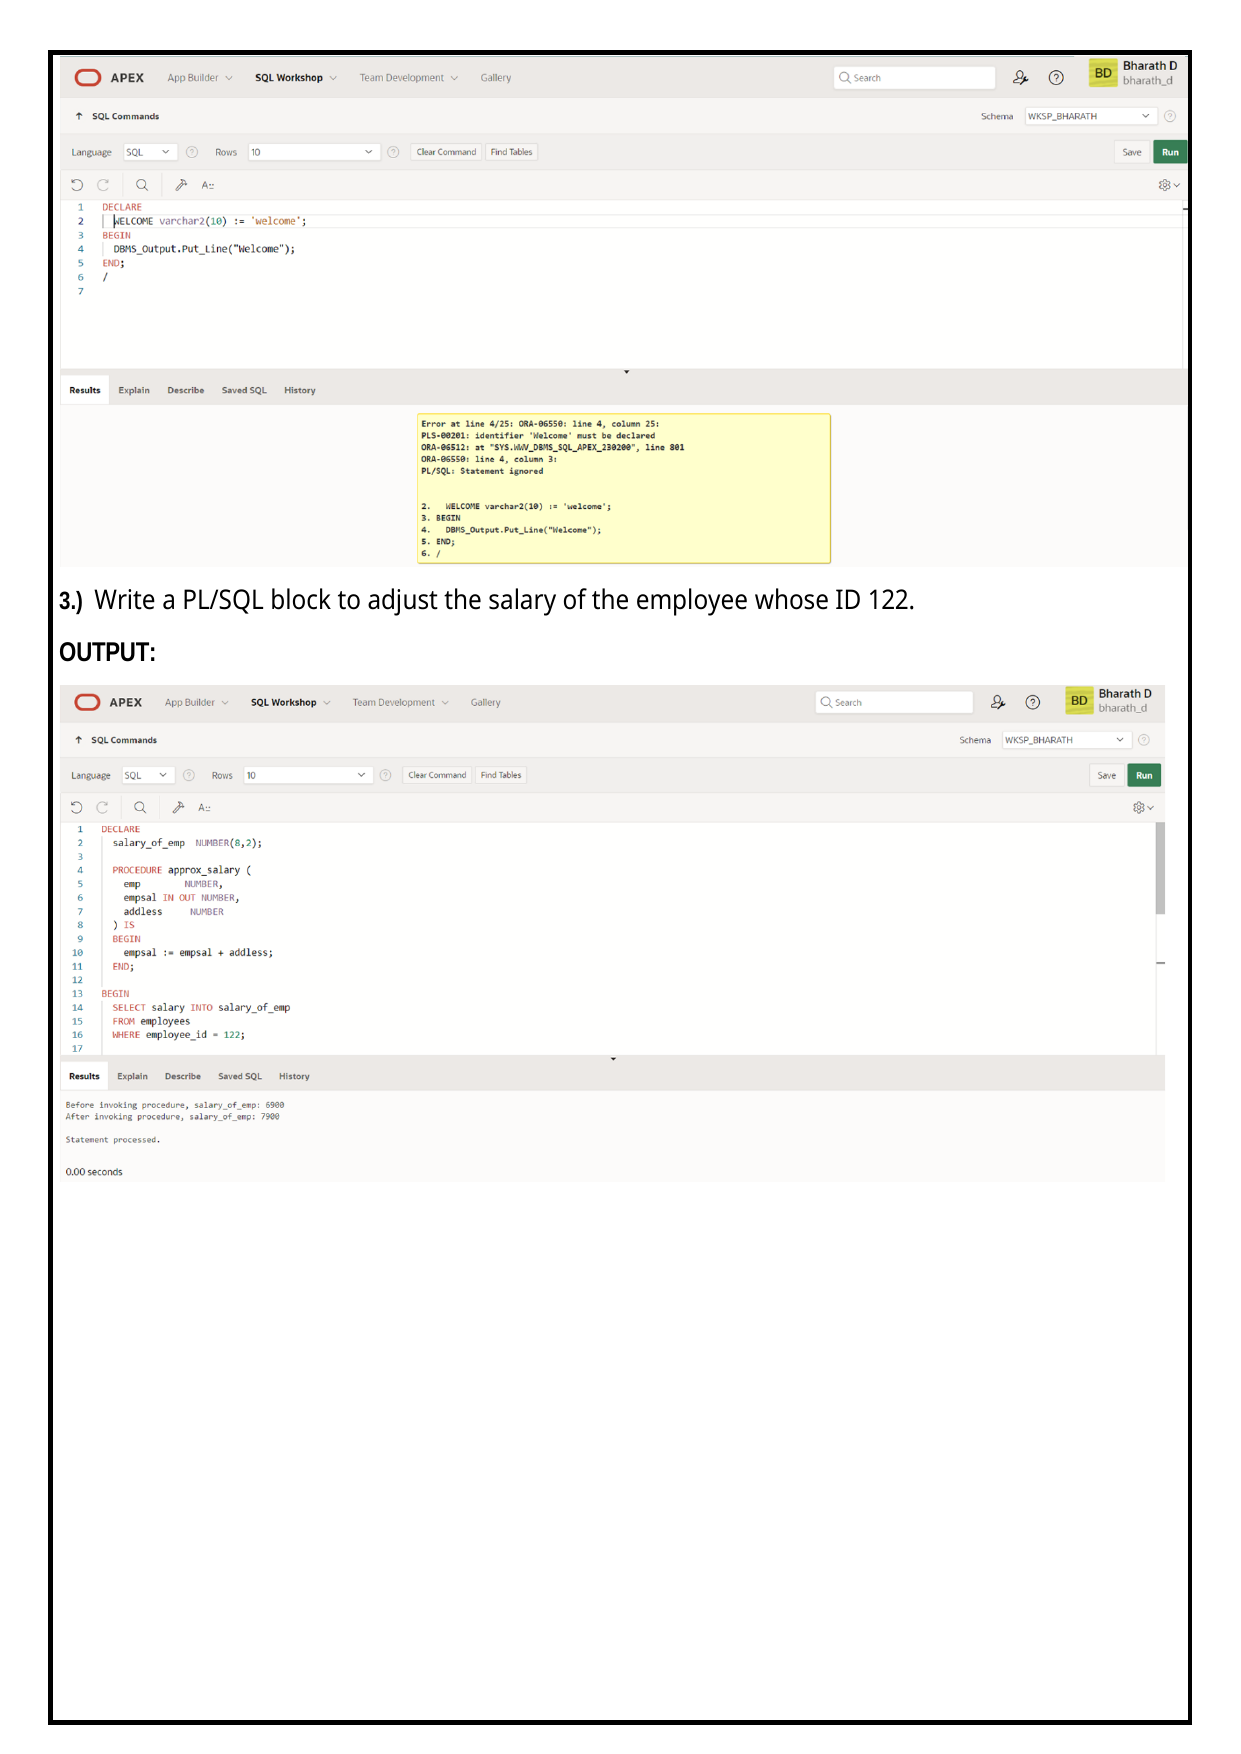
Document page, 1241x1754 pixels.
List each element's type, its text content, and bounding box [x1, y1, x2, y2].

picture [59, 56, 1188, 567]
picture [59, 685, 1166, 1182]
list Write a PL/SQL block to adjust the salary of the employee whose ID 122. [59, 581, 1188, 617]
subtitle OUTPUT: [59, 636, 1188, 667]
